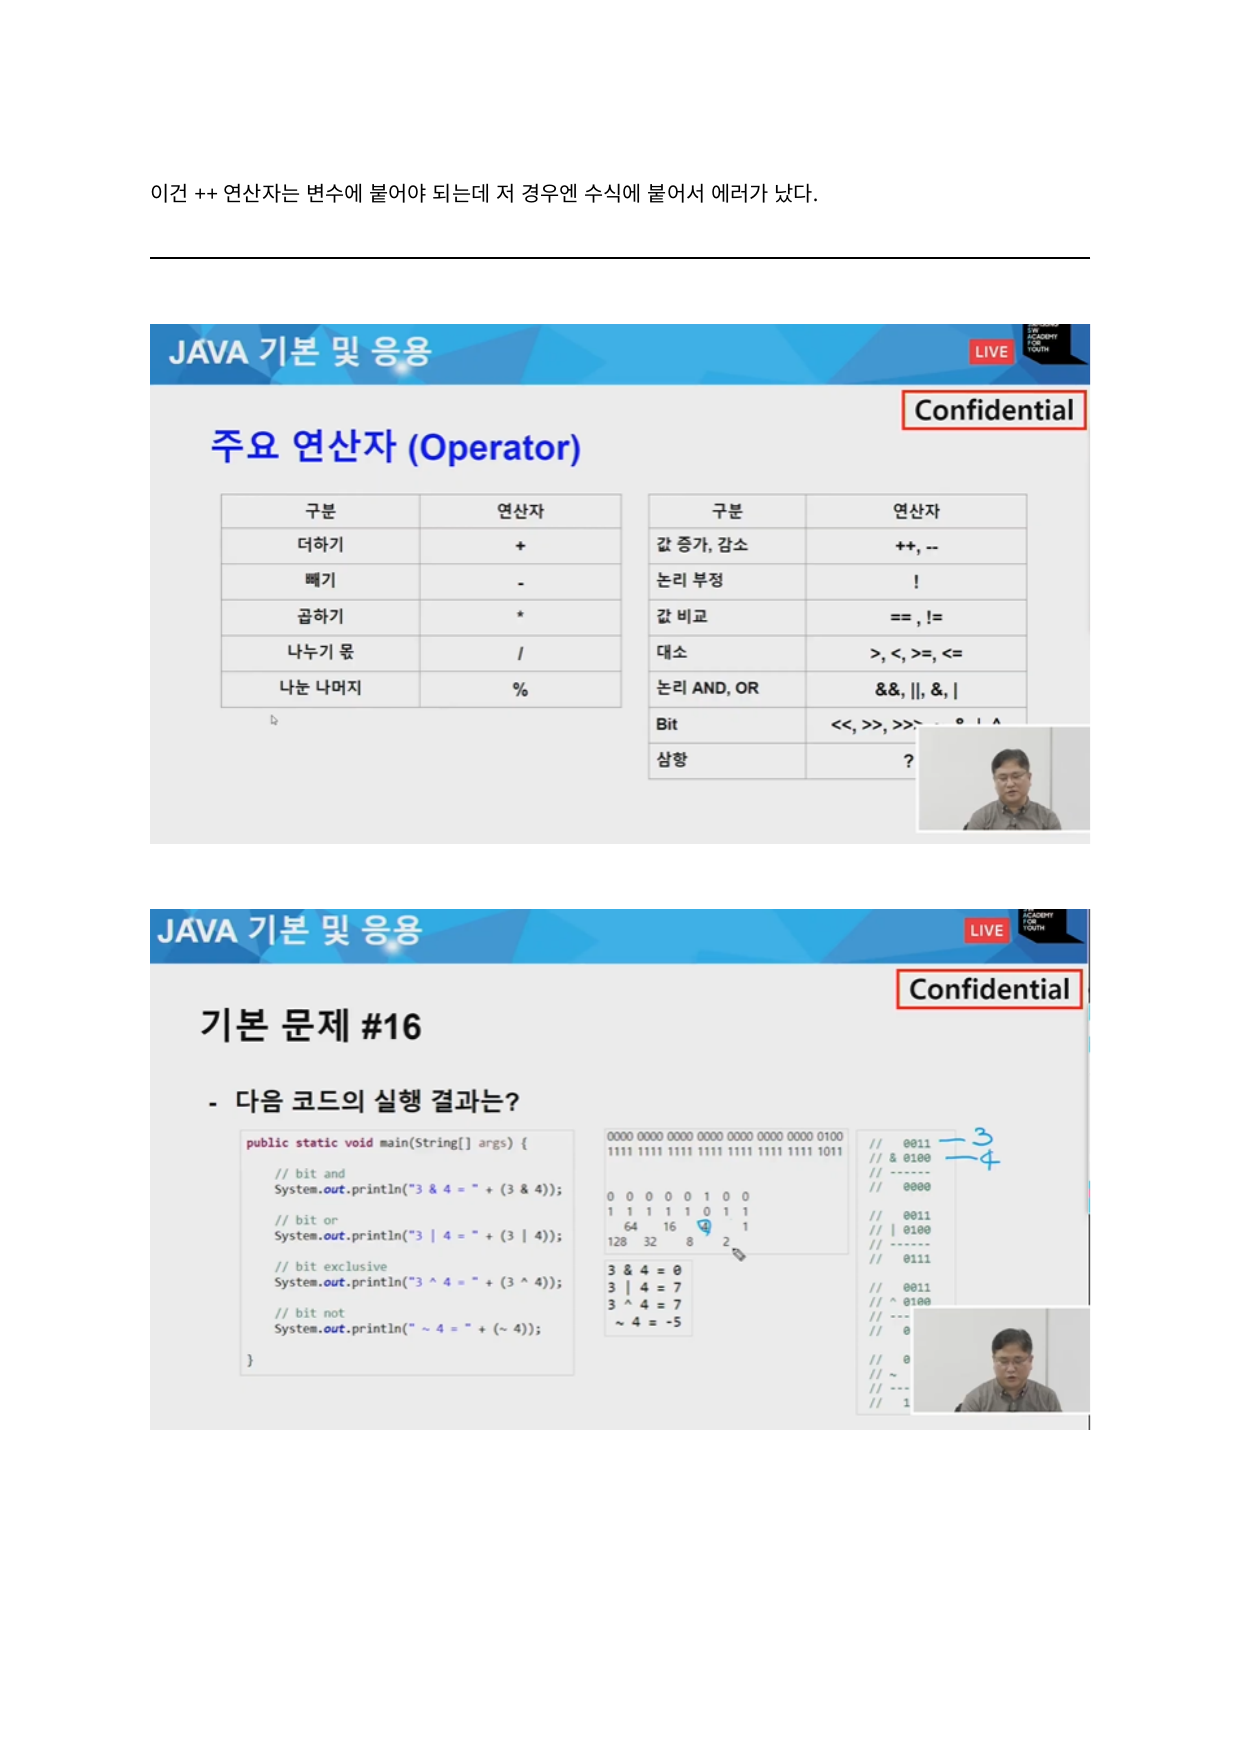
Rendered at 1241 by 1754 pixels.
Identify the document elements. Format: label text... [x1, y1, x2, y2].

text 이건 ++ 연산자는 변수에 붙어야 되는데 저 경우엔 수식에 붙어서 에러가 났다. [150, 177, 1090, 207]
picture [150, 909, 1091, 1430]
picture [150, 324, 1091, 844]
